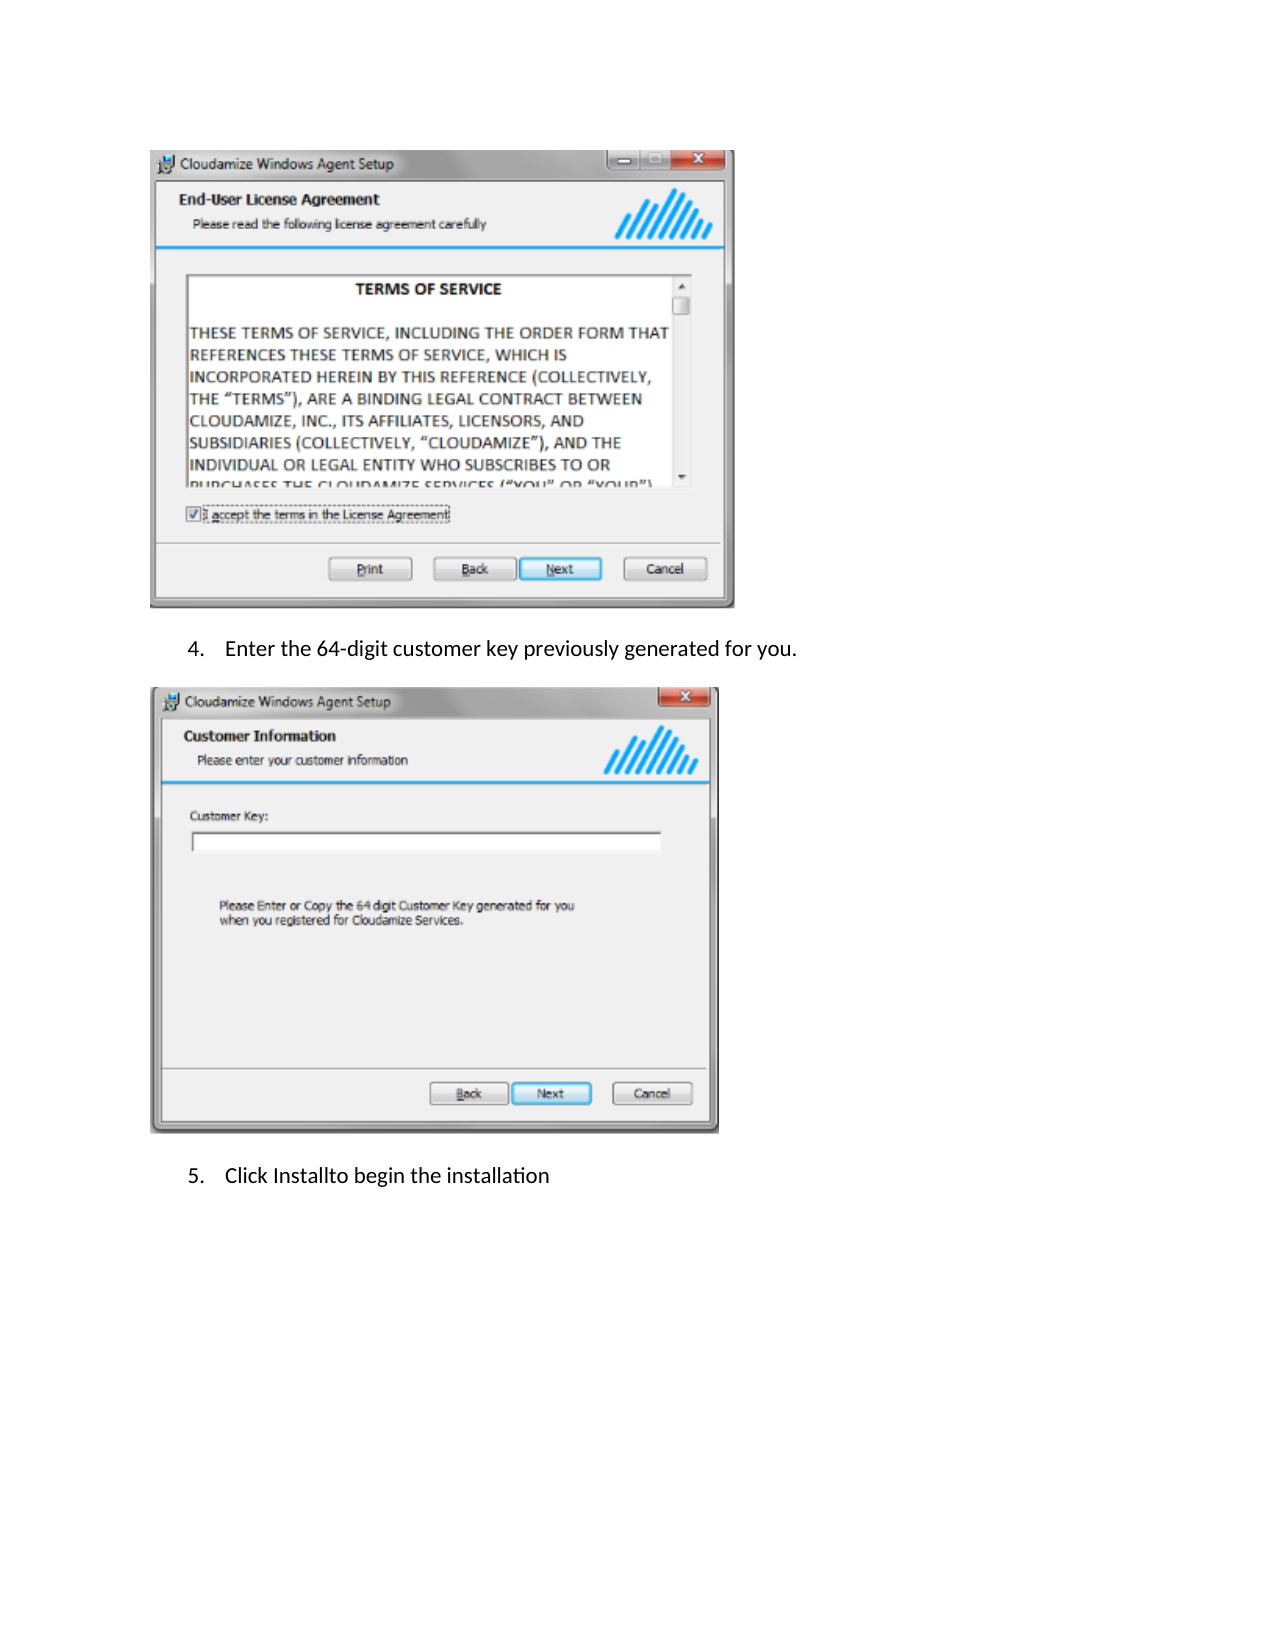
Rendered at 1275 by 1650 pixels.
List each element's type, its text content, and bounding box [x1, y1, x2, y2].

picture [150, 150, 738, 610]
list Enter the 64-digit customer key previously generated for you. [187, 634, 1125, 663]
picture [150, 687, 719, 1137]
list Click Installto begin the installation [187, 1161, 1125, 1189]
